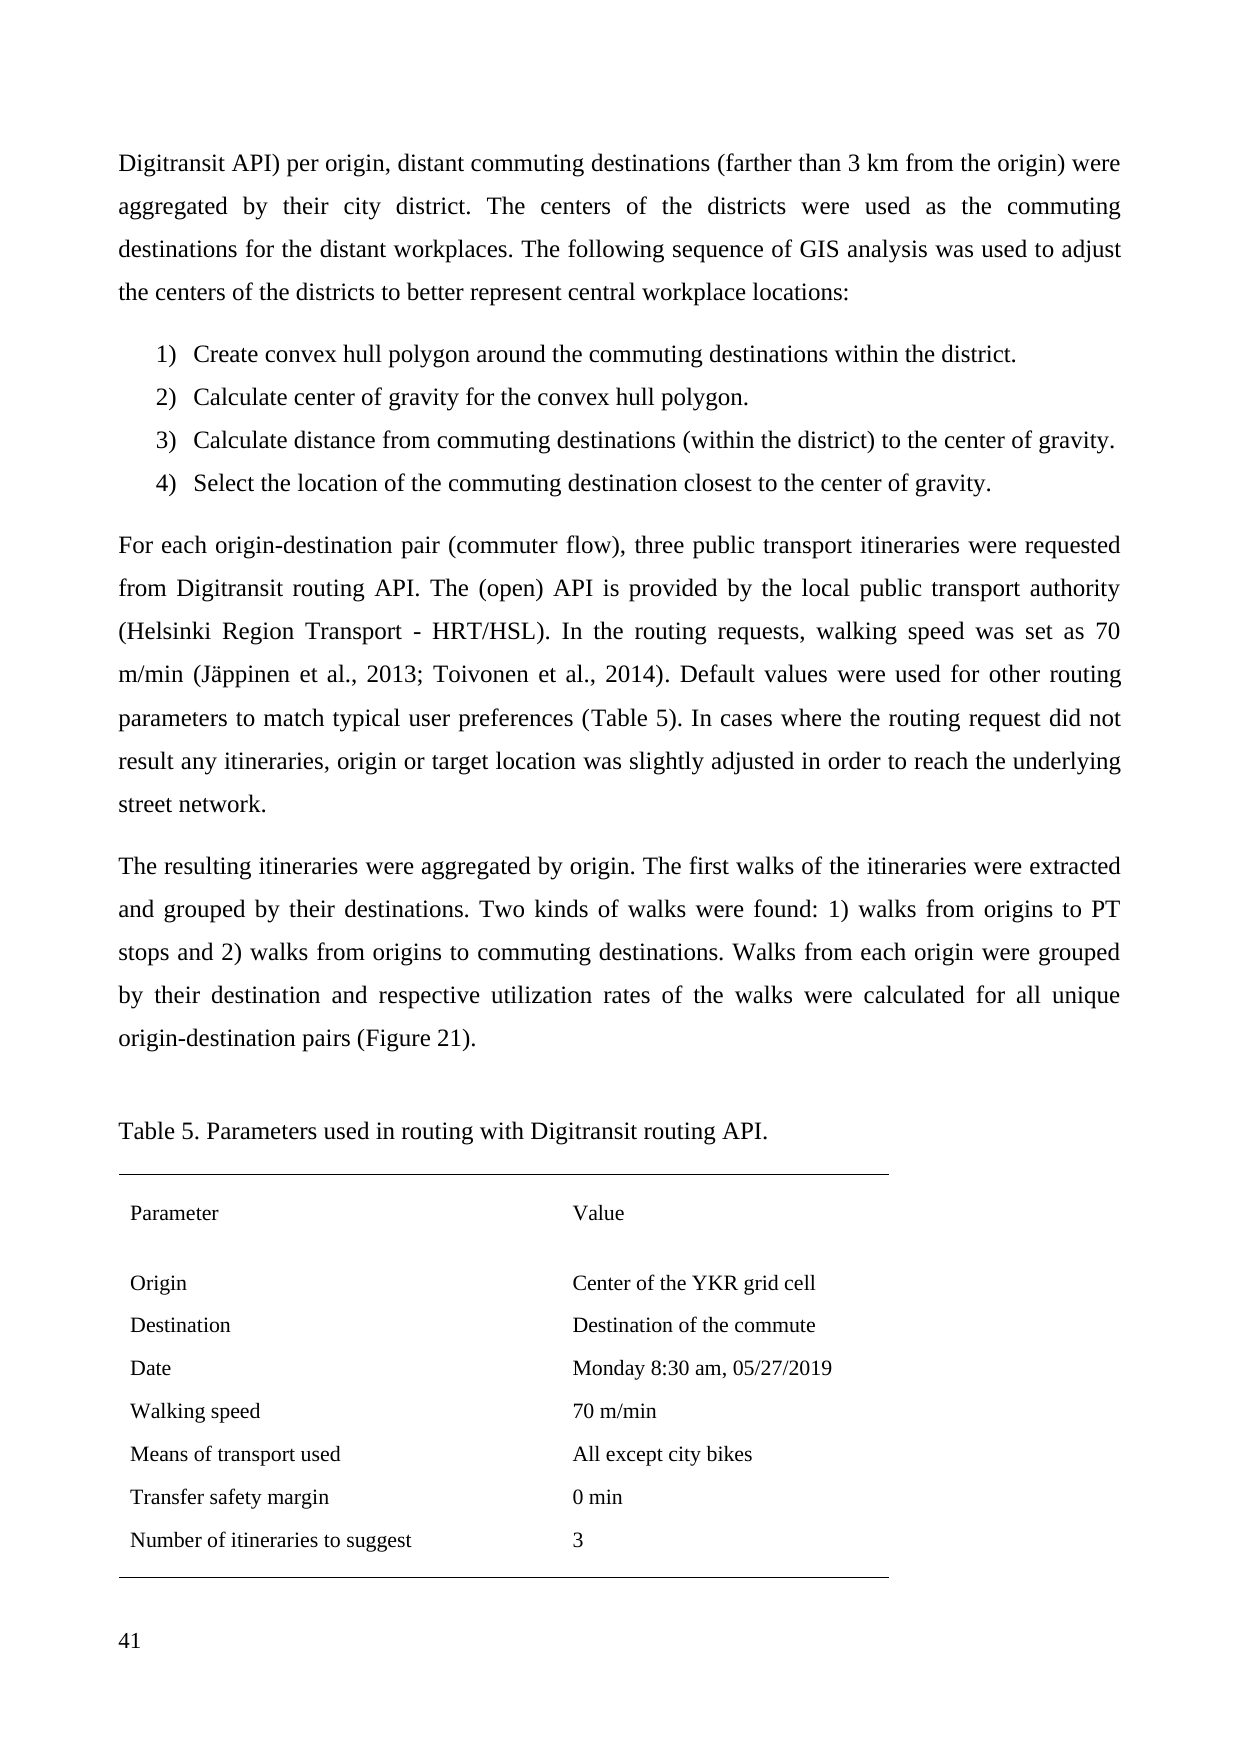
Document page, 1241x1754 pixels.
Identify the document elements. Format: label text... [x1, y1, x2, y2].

table_cell Origin [119, 1245, 561, 1295]
list Create convex hull polygon around the commuting destinations within the district. [156, 339, 1122, 368]
table_cell Means of transport used [119, 1425, 561, 1466]
table_cell Number of itineraries to suggest [119, 1510, 561, 1577]
table_cell 70 m/min [562, 1382, 889, 1423]
table_header Parameter [119, 1175, 561, 1243]
text The resulting itineraries were aggregated by origin. The first walks of the itineraries were extracted and grouped by their destinations. Two kinds of walks were found: 1) walks from origins to PT stops and 2) walks from origins to commuting destinations. Walks from each origin were grouped by their destination and respective utilization rates of the walks were calculated for all unique origin-destination pairs (Figure 21). [118, 851, 1122, 1052]
table_cell Transfer safety margin [119, 1468, 561, 1509]
table_cell Date [119, 1339, 561, 1381]
table_cell Center of the YKR grid cell [562, 1245, 889, 1295]
text Table 5. Parameters used in routing with Digitransit routing API. [118, 1116, 1122, 1145]
list Select the location of the commuting destination closest to the center of gravity. [156, 468, 1122, 497]
table_cell Walking speed [119, 1382, 561, 1423]
table_header Value [562, 1175, 889, 1243]
table_cell All except city bikes [562, 1425, 889, 1466]
list Calculate center of gravity for the convex hull polygon. [156, 382, 1122, 411]
list Calculate distance from commuting destinations (within the district) to the center of gravity. [156, 425, 1122, 454]
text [118, 148, 1122, 306]
table_cell 3 [562, 1510, 889, 1577]
table_cell Monday 8:30 am, 05/27/2019 [562, 1339, 889, 1381]
table_cell Destination of the commute [562, 1296, 889, 1338]
table_cell Destination [119, 1296, 561, 1338]
text For each origin-destination pair (commuter flow), three public transport itineraries were requested from Digitransit routing API. The (open) API is provided by the local public transport authority (Helsinki Region Transport - HRT/HSL). In the routing requests, walking speed was set as 70 m/min (Jäppinen et al., 2013; Toivonen et al., 2014). Default values were used for other routing parameters to match typical user preferences (Table 5). In cases where the routing request did not result any itineraries, origin or target location was slightly adjusted in order to reach the underlying street network. [118, 530, 1122, 818]
table_cell 0 min [562, 1468, 889, 1509]
